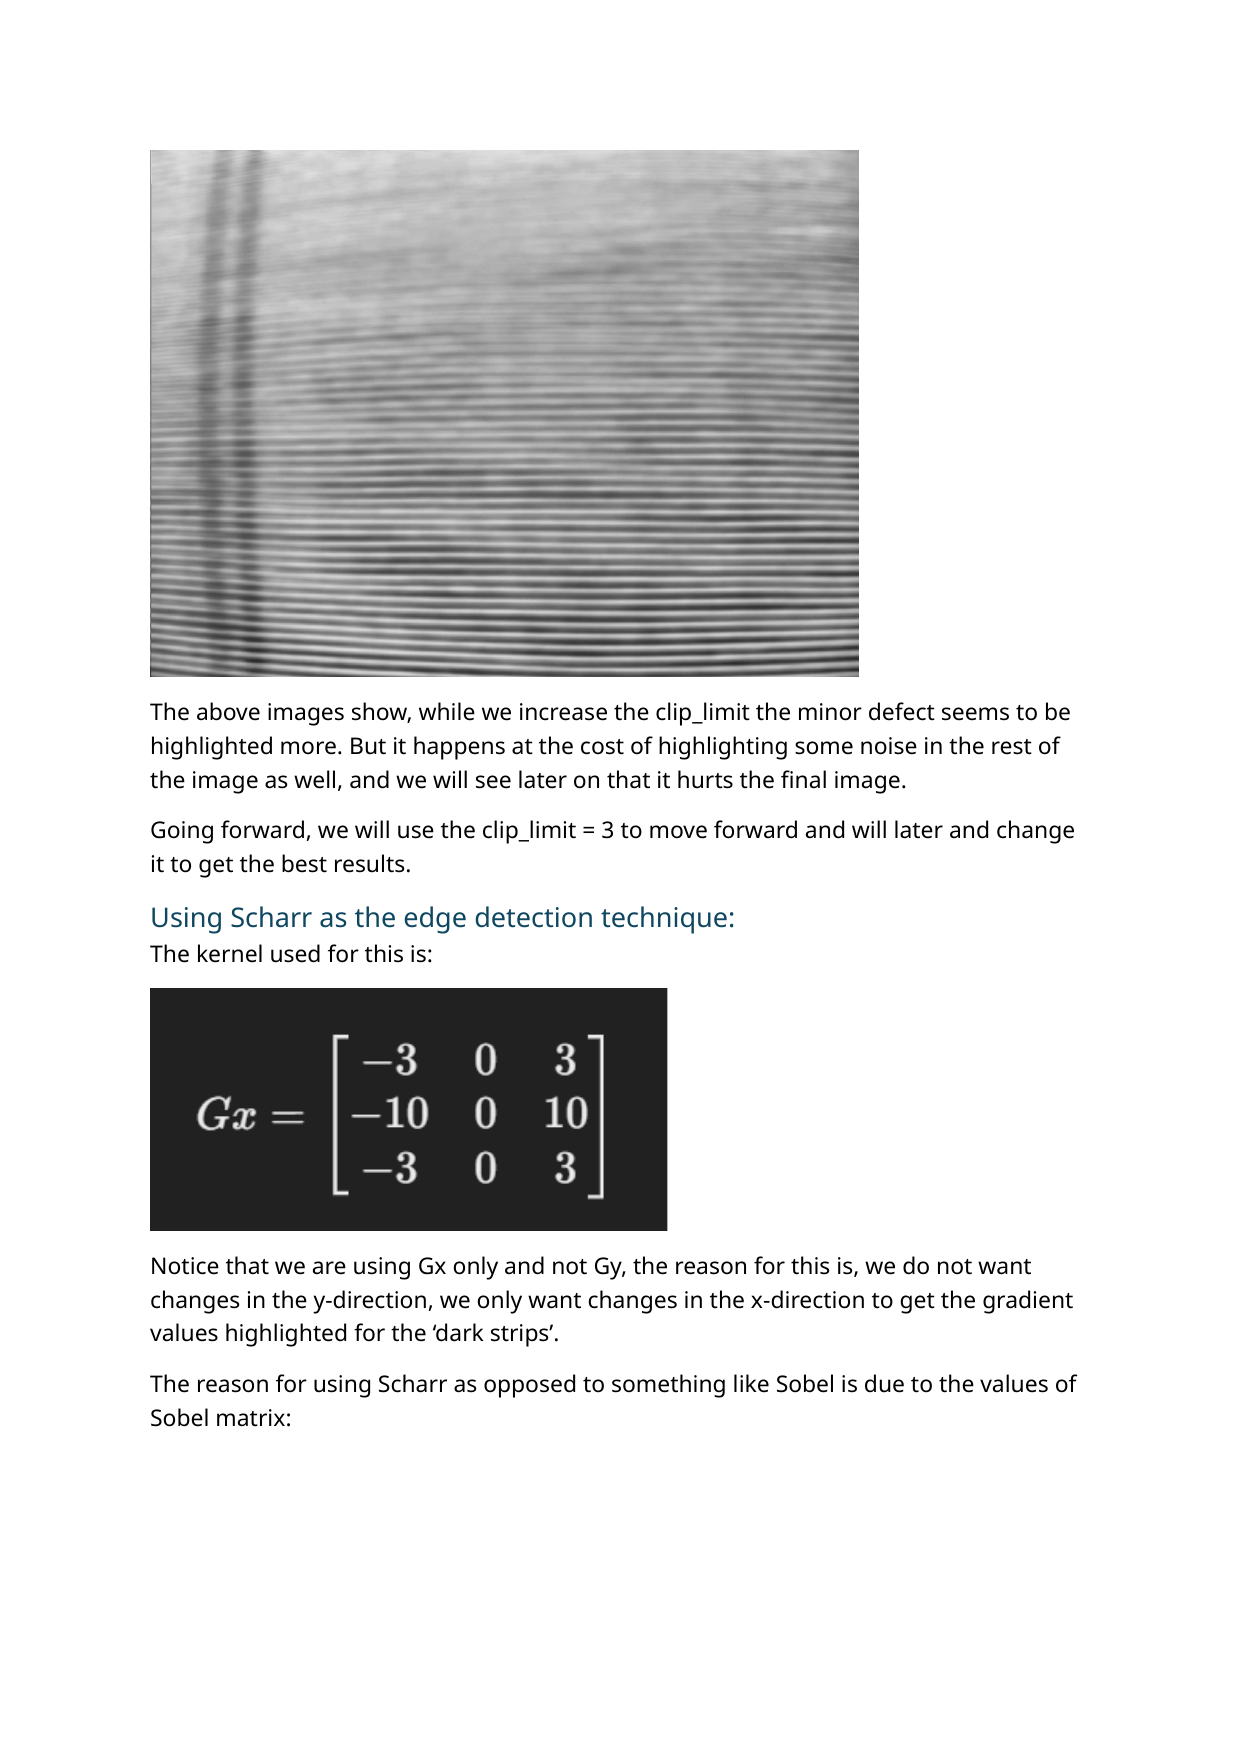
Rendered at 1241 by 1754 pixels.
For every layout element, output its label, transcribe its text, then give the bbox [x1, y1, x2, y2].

text The reason for using Scharr as opposed to something like Sobel is due to the values of Sobel matrix: [150, 1368, 1090, 1433]
picture [150, 988, 668, 1231]
picture [150, 150, 859, 677]
subtitle Using Scharr as the edge detection technique: [150, 898, 1090, 935]
text Going forward, we will use the clip_limit = 3 to move forward and will later and change it to get the best results. [150, 814, 1090, 879]
text Notice that we are using Gx only and not Gy, the reason for this is, we do not want changes in the y-direction, we only want changes in the x-direction to get the gradient values highlighted for the ‘dark strips’. [150, 1250, 1090, 1348]
text The above images show, while we increase the clip_limit the minor defect seems to be highlighted more. But it happens at the cost of highlighting some noise in the rest of the image as well, and we will see later on that it hurts the final image. [150, 696, 1090, 795]
text The kernel used for this is: [150, 938, 1090, 969]
